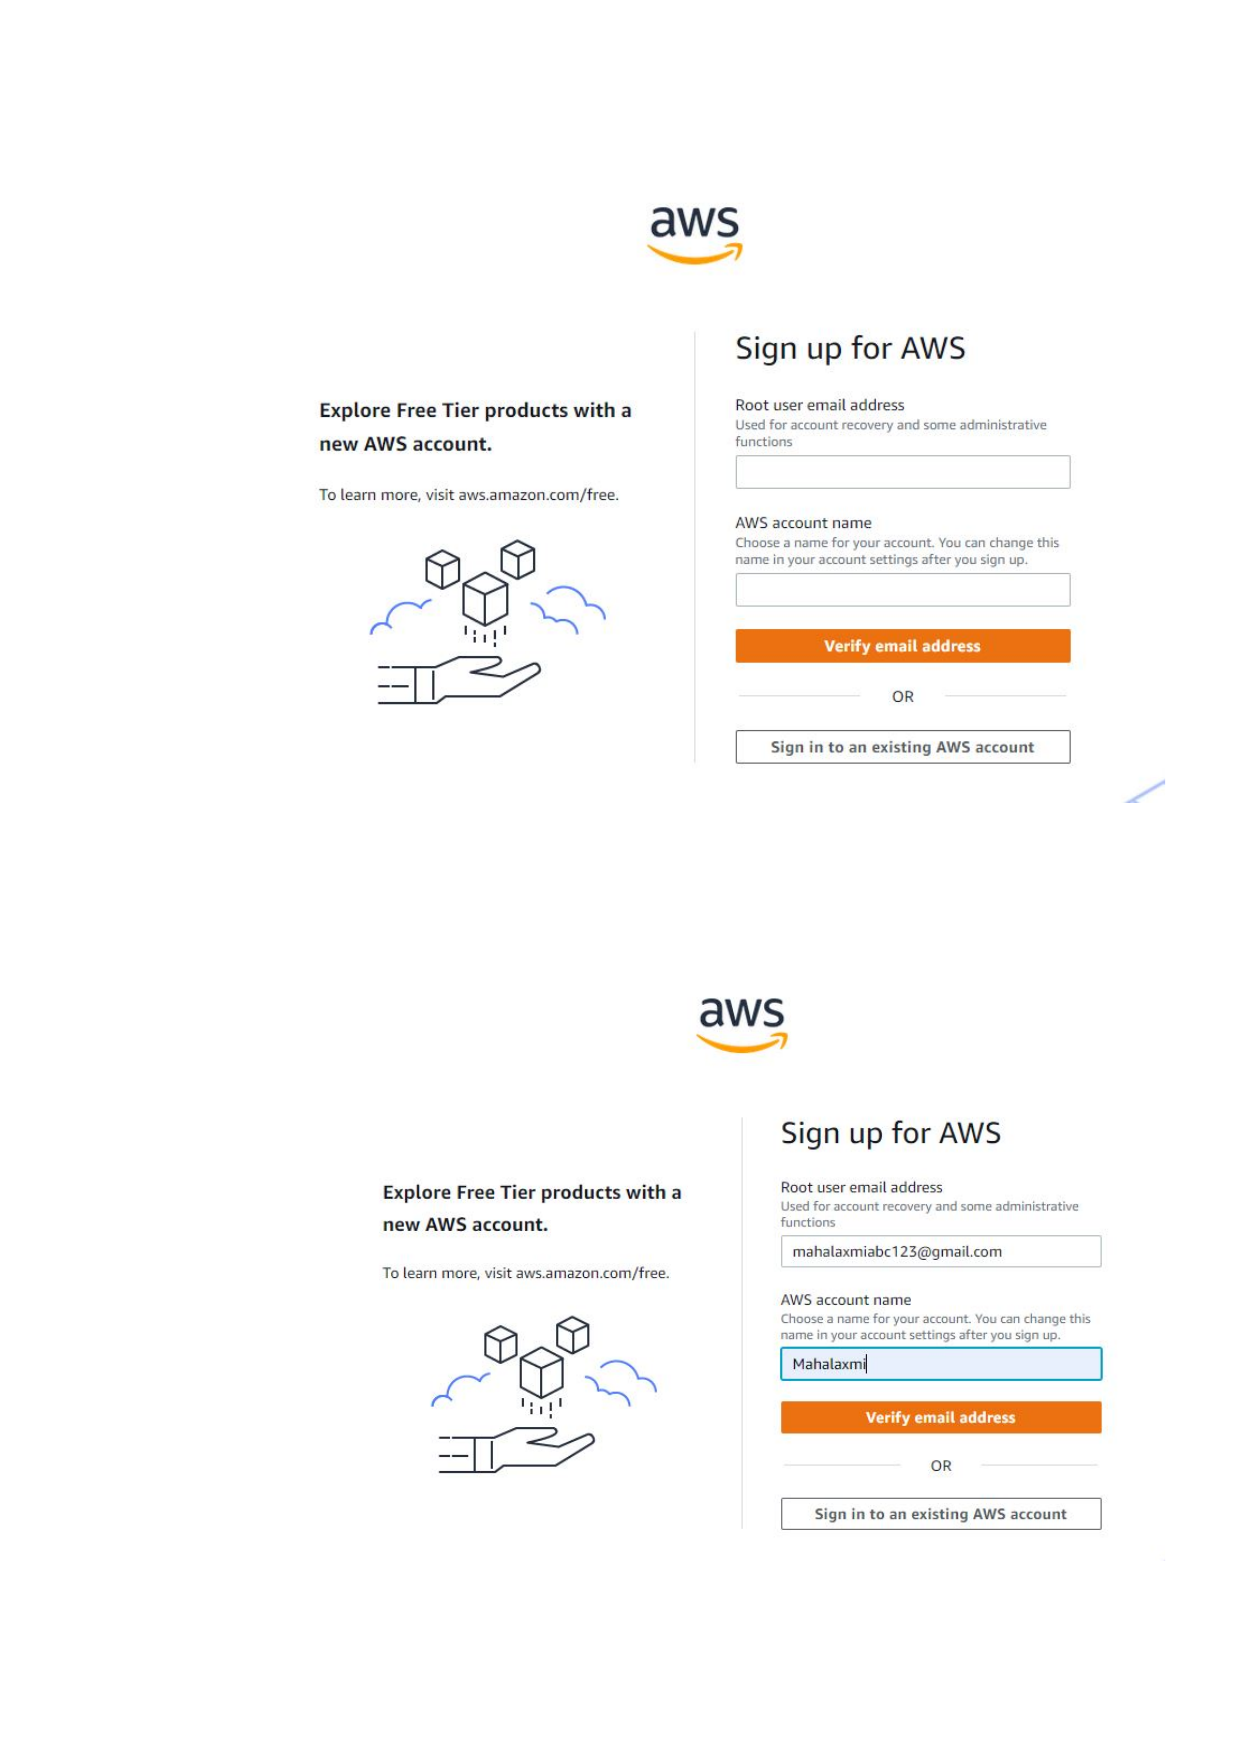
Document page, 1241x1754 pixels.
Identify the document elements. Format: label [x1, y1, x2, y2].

picture [225, 946, 1166, 1561]
picture [225, 150, 1166, 803]
